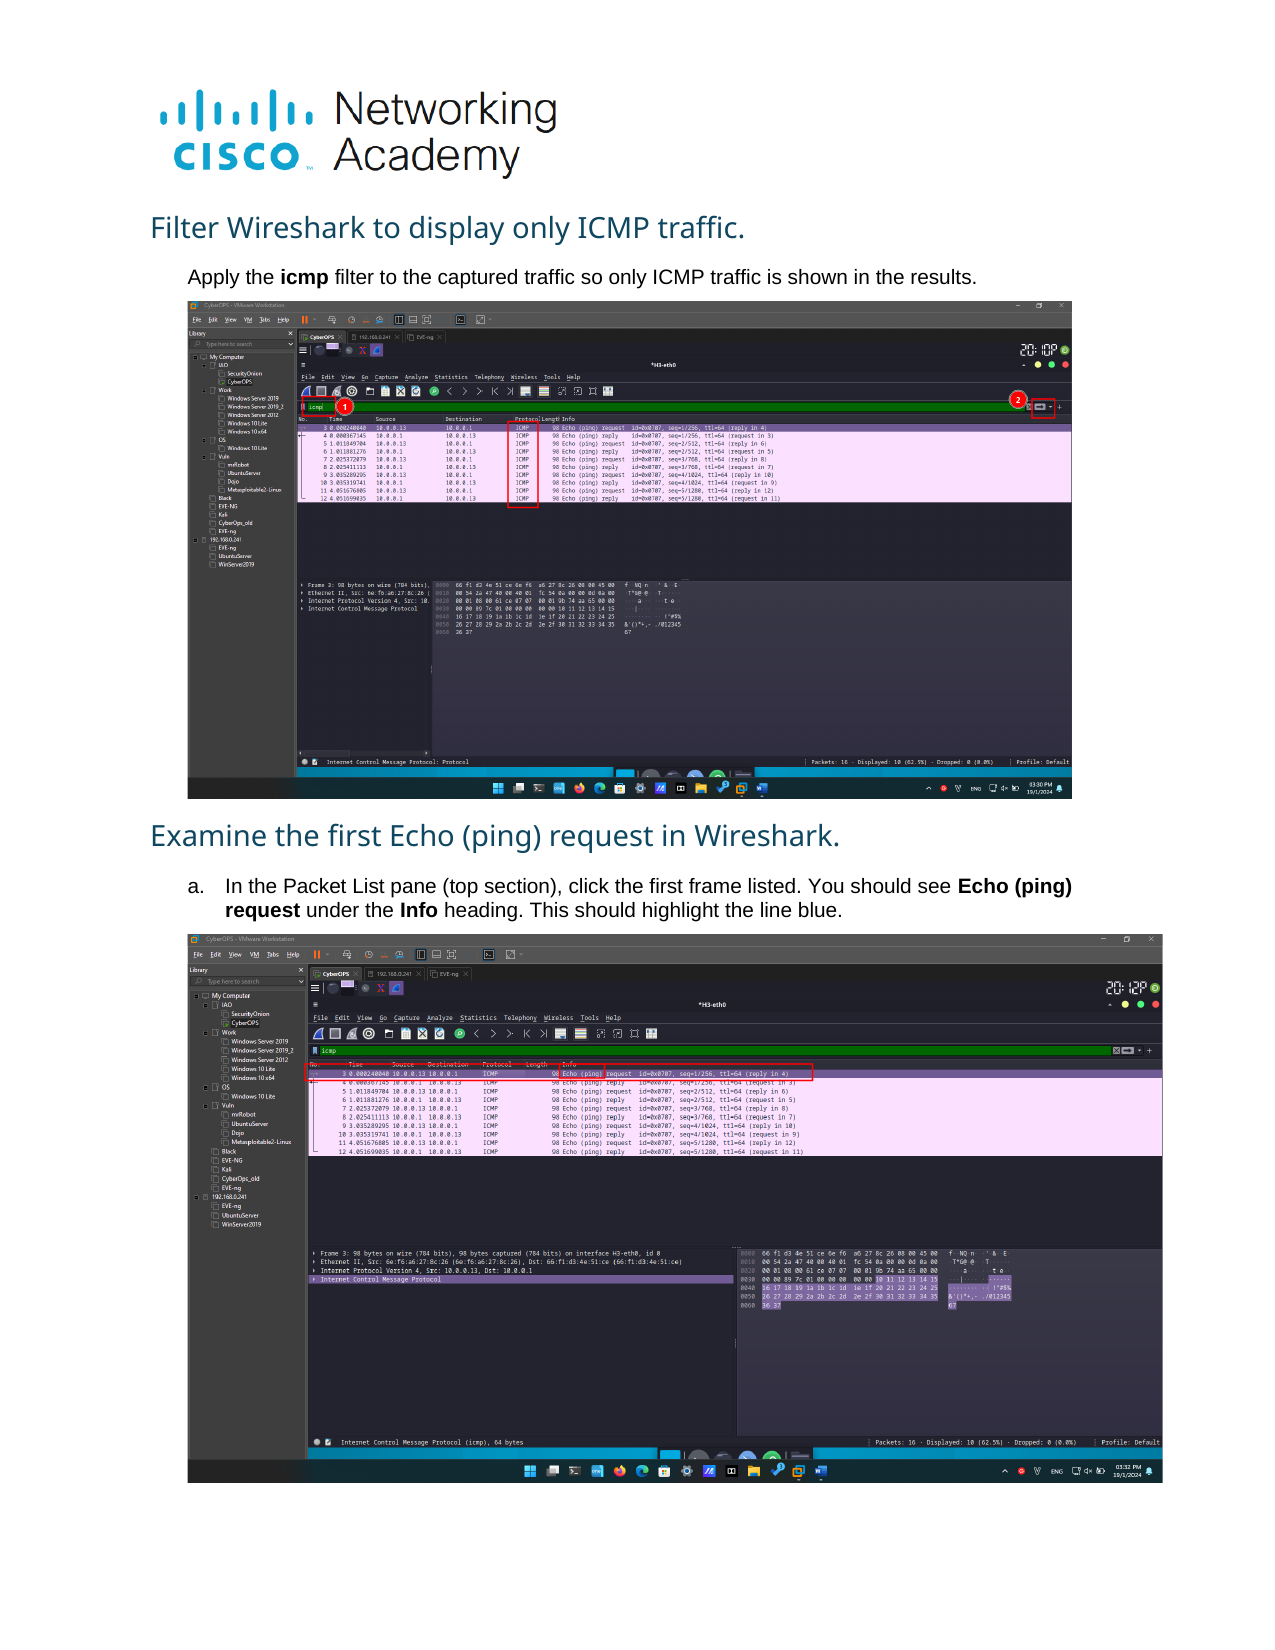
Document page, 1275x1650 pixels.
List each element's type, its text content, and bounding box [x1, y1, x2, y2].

picture [150, 75, 575, 207]
list In the Packet List pane (top section), click the first frame listed. You should see Echo (ping) request under the Info heading. This should highlight the line blue. [187, 874, 1125, 922]
text Apply the icmp filter to the captured traffic so only ICMP traffic is shown in the results. [187, 265, 1125, 289]
picture [187, 934, 1163, 1483]
picture [187, 301, 1072, 799]
subtitle Filter Wireshark to display only ICMP traffic. [150, 207, 1125, 247]
subtitle Examine the first Echo (ping) request in Wireshark. [150, 816, 1125, 855]
